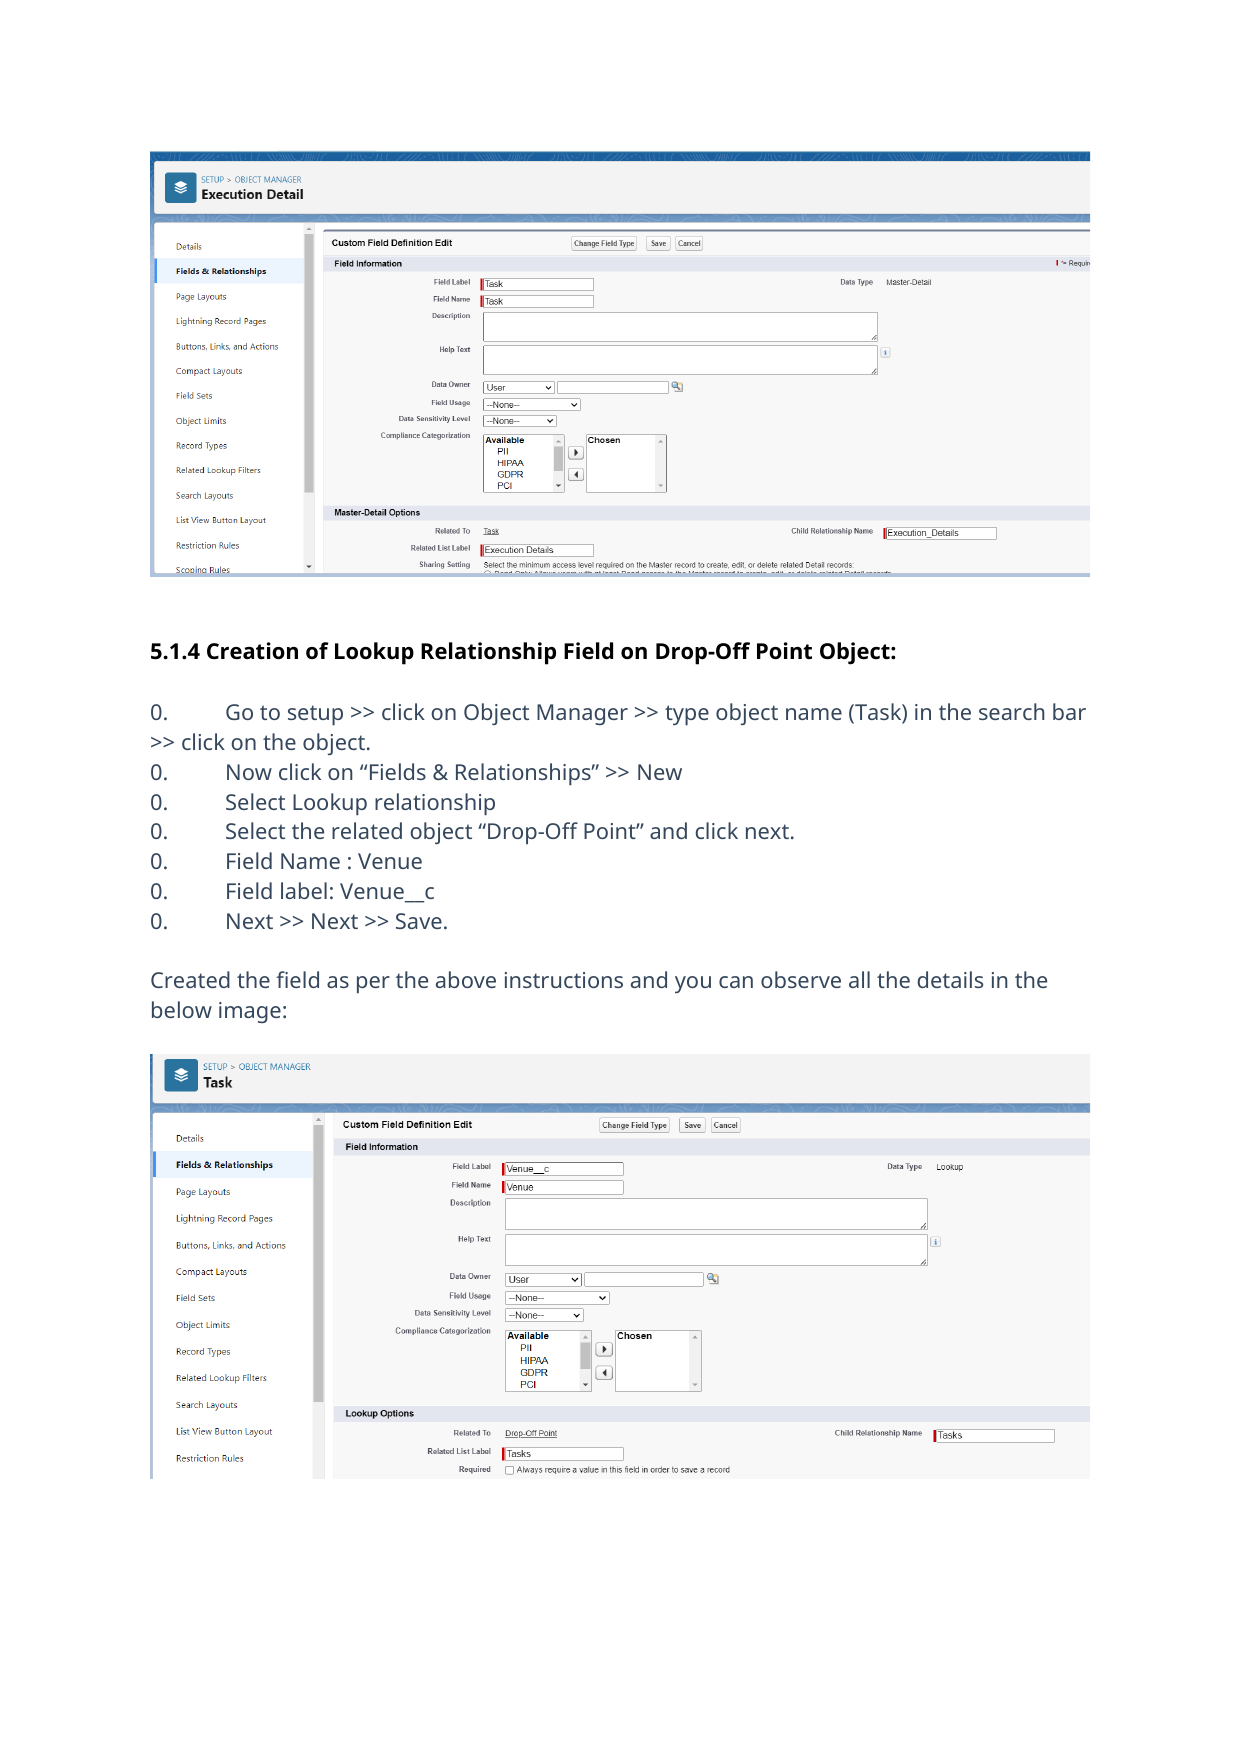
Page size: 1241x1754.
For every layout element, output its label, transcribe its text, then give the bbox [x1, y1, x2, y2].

list Field label: Venue__c [150, 876, 1090, 906]
picture [150, 1054, 1091, 1479]
list Go to setup >> click on Object Manager >> type object name (Task) in the search bar >> click on the object. [150, 697, 1090, 757]
picture [150, 150, 1091, 577]
text 5.1.4 Creation of Lookup Relationship Field on Drop-Off Point Object: [150, 636, 1090, 666]
list Next >> Next >> Save. [150, 906, 1090, 935]
list Select the related object “Drop-Off Point” and click next. [150, 816, 1090, 846]
text Created the field as per the above instructions and you can observe all the details in the below image: [150, 965, 1090, 1025]
list Now click on “Fields & Relationships” >> New [150, 757, 1090, 786]
list Select Lookup relationship [150, 786, 1090, 816]
list Field Name : Venue [150, 846, 1090, 876]
